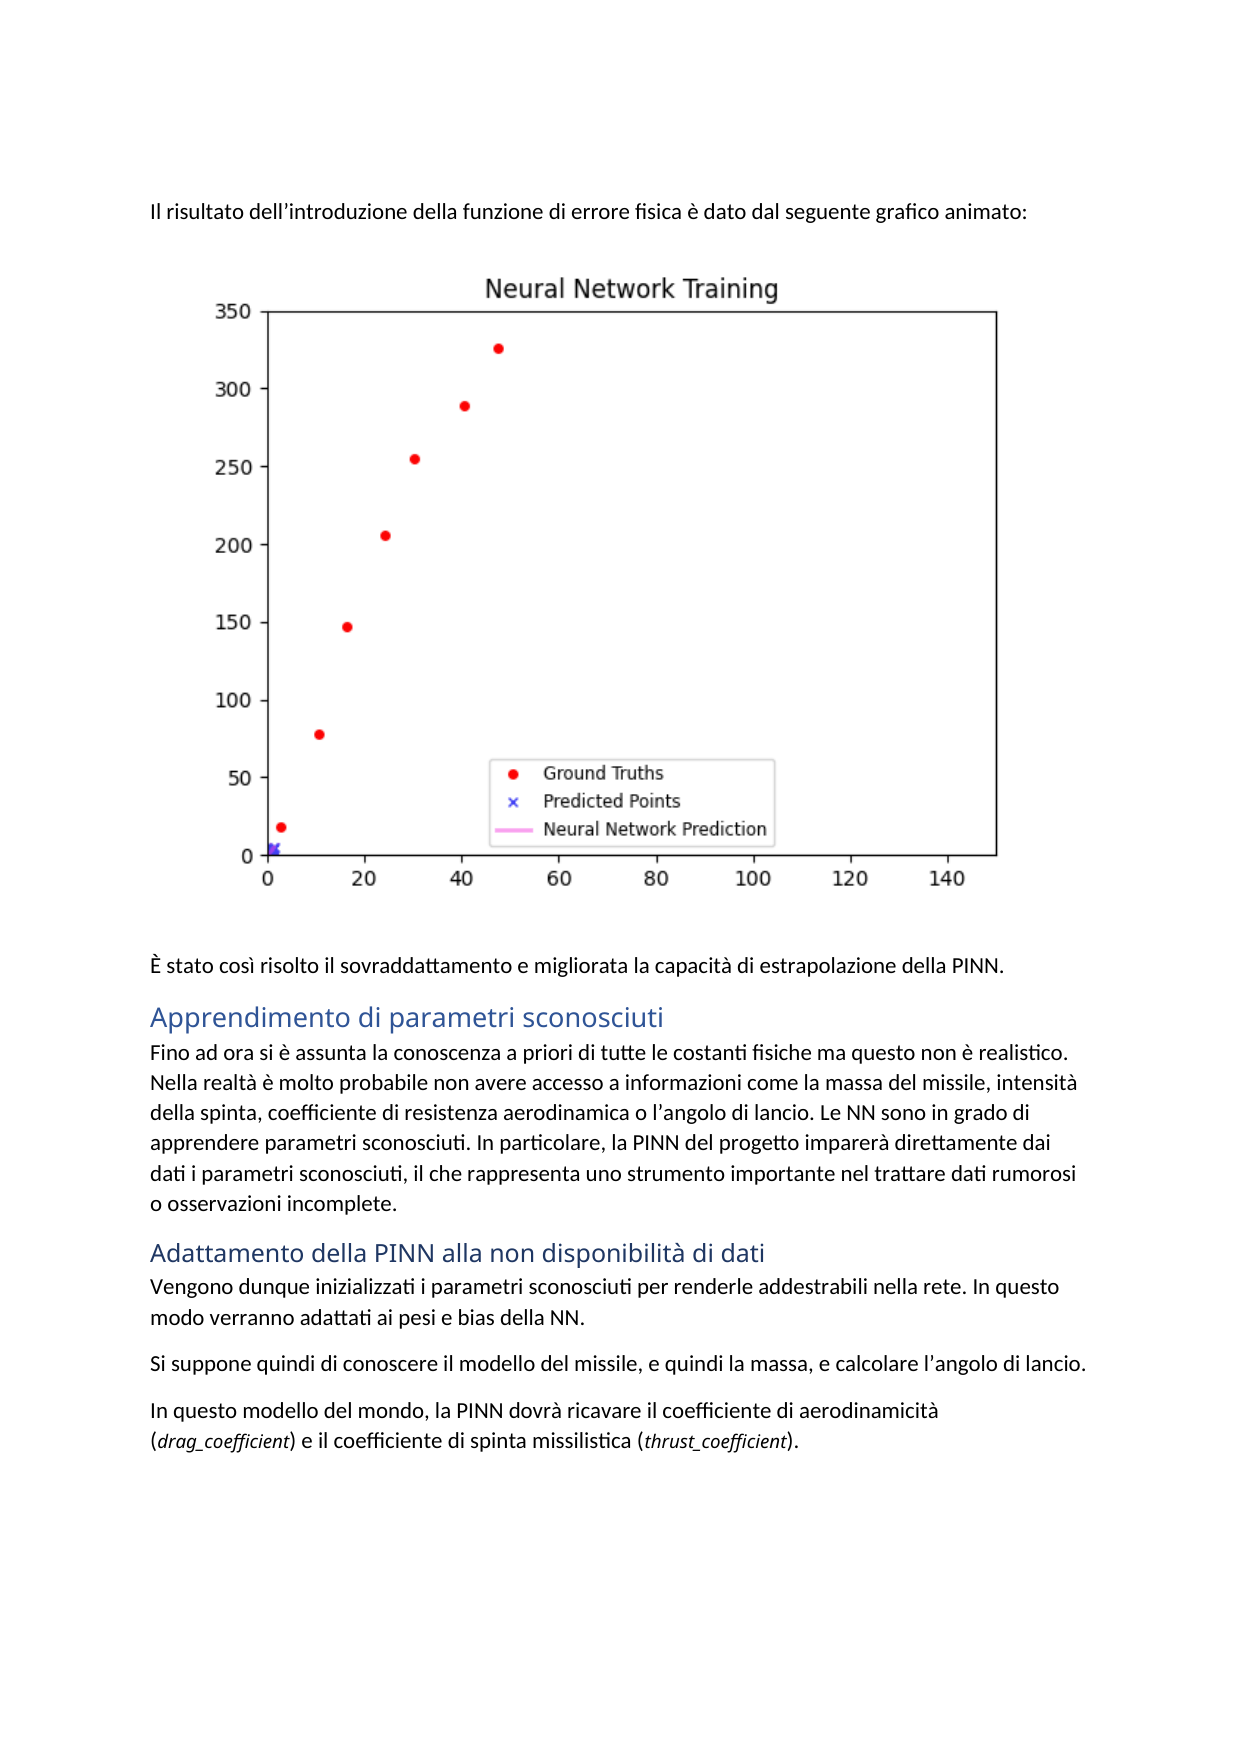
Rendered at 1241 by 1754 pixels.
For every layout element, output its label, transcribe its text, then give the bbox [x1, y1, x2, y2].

text Il risultato dell’introduzione della funzione di errore fisica è dato dal seguente grafico animato: [150, 197, 1090, 227]
text In questo modello del mondo, la PINN dovrà ricavare il coefficiente di aerodinamicità (drag_coefficient) e il coefficiente di spinta missilistica (thrust_coefficient). [150, 1396, 1090, 1455]
text È stato così risolto il sovraddattamento e migliorata la capacità di estrapolazione della PINN. [150, 951, 1090, 979]
picture [150, 227, 1090, 933]
text Si suppone quindi di conoscere il modello del missile, e quindi la massa, e calcolare l’angolo di lancio. [150, 1349, 1090, 1378]
subtitle Apprendimento di parametri sconosciuti [150, 998, 1090, 1035]
text Fino ad ora si è assunta la conoscenza a priori di tutte le costanti fisiche ma questo non è realistico. Nella realtà è molto probabile non avere accesso a informazioni come la massa del missile, intensità della spinta, coefficiente di resistenza aerodinamica o l’angolo di lancio. Le NN sono in grado di apprendere parametri sconosciuti. In particolare, la PINN del progetto imparerà direttamente dai dati i parametri sconosciuti, il che rappresenta uno strumento importante nel trattare dati rumorosi o osservazioni incomplete. [150, 1038, 1090, 1217]
subtitle Adattamento della PINN alla non disponibilità di dati [150, 1236, 1090, 1270]
text Vengono dunque inizializzati i parametri sconosciuti per renderle addestrabili nella rete. In questo modo verranno adattati ai pesi e bias della NN. [150, 1272, 1090, 1331]
